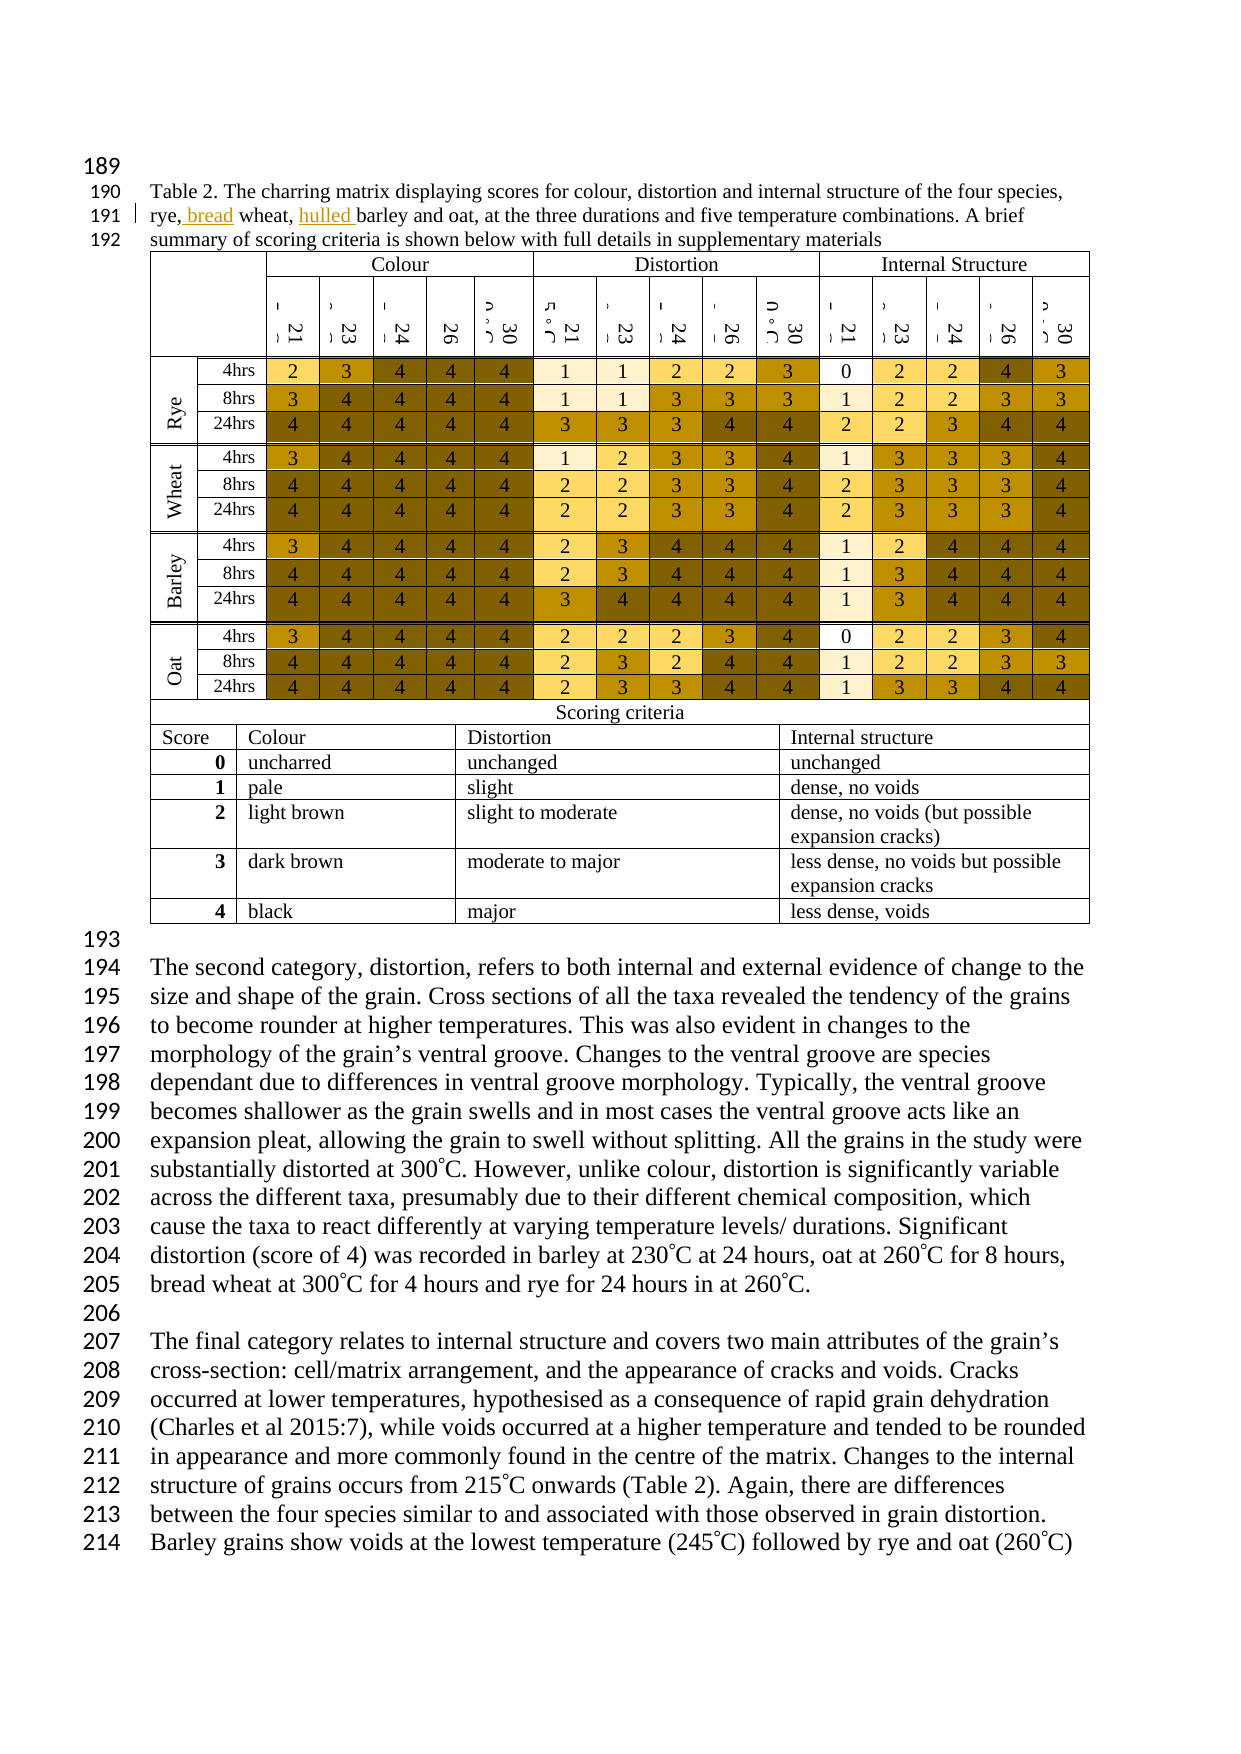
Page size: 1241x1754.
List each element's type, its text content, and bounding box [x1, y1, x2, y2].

table_cell 4 [703, 587, 756, 621]
table_cell pale [237, 775, 455, 799]
table_cell 3 [927, 446, 979, 469]
table_cell 4 [980, 534, 1032, 558]
table_cell 1 [534, 359, 596, 383]
table_cell less dense, voids [780, 899, 1089, 923]
table_cell 4 [927, 534, 979, 558]
table_cell 2 [820, 471, 872, 497]
table_cell 4 [427, 359, 474, 383]
table_cell 3 [703, 625, 756, 648]
table_cell 3 [597, 534, 649, 558]
table_cell 4 [757, 560, 819, 586]
table_cell 4 [320, 650, 373, 674]
table_cell 4 [1033, 560, 1089, 586]
table_cell 2 [703, 359, 756, 383]
table_cell 4 [427, 412, 474, 442]
table_cell 8hrs [198, 471, 266, 497]
table_cell 4 [980, 675, 1032, 699]
table_cell 2 [650, 650, 702, 674]
table_cell 0 [151, 750, 236, 774]
table_cell 3 [980, 446, 1032, 469]
table_cell 3 [650, 385, 702, 411]
table_cell 3 [703, 385, 756, 411]
table_cell 4 [374, 446, 426, 469]
table_cell 4 [374, 412, 426, 442]
table_cell 4 [980, 412, 1032, 442]
table_cell 3 [873, 587, 926, 621]
table_cell 3 [873, 675, 926, 699]
table_cell 3 [980, 498, 1032, 531]
table_cell unchanged [456, 750, 779, 774]
table_cell 4 [374, 471, 426, 497]
table_cell 4 [980, 587, 1032, 621]
table_cell 4 [757, 412, 819, 442]
table_header [151, 252, 266, 356]
table_cell 4 [703, 650, 756, 674]
table_cell 4 [427, 587, 474, 621]
table_cell 4 [427, 534, 474, 558]
table_cell 4 [475, 471, 533, 497]
table_cell 3 [650, 446, 702, 469]
table_cell less dense, no voids but possible expansion cracks [780, 849, 1089, 897]
table_cell 3 [1033, 650, 1089, 674]
table_cell 4 [757, 587, 819, 621]
table_cell 1 [820, 650, 872, 674]
table_cell 24hrs [198, 498, 266, 531]
table_cell 3 [980, 625, 1032, 648]
table_cell 2 [873, 359, 926, 383]
table_cell 0 [820, 625, 872, 648]
table_cell moderate to major [456, 849, 779, 897]
table_cell 4 [703, 412, 756, 442]
table_cell 4 [427, 650, 474, 674]
table_cell 3 [597, 560, 649, 586]
table_cell Internal structure [780, 725, 1089, 749]
table_cell 1 [820, 560, 872, 586]
table_cell 4hrs [198, 359, 266, 383]
table_cell 2 [534, 625, 596, 648]
table_cell 4 [374, 675, 426, 699]
table_cell 4 [927, 560, 979, 586]
table_cell 215C [534, 277, 596, 356]
table_cell 4hrs [198, 625, 266, 648]
table_cell 2 [597, 625, 649, 648]
table_cell 2 [873, 650, 926, 674]
table_cell 2 [597, 498, 649, 531]
text Table 2. The charring matrix displaying scores for colour, distortion and internal structure of the four species, rye, wheat, barley and oat, at the three durations and five temperature combinations. A brief summary of scoring criteria is shown below with full details in supplementary materials [150, 179, 1090, 251]
table_cell 215C [267, 277, 319, 356]
table_cell 245C [650, 277, 702, 356]
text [150, 1326, 1090, 1556]
table_cell 300C [475, 277, 533, 356]
table_cell 4 [757, 446, 819, 469]
table_cell 3 [757, 359, 819, 383]
table_cell 1 [820, 587, 872, 621]
table_cell 4 [374, 625, 426, 648]
table_cell 3 [703, 471, 756, 497]
table_cell 2 [534, 560, 596, 586]
table_cell 3 [703, 498, 756, 531]
table_cell 4 [475, 446, 533, 469]
table_cell 1 [820, 675, 872, 699]
table_cell 4 [1033, 498, 1089, 531]
table_cell 4 [151, 899, 236, 923]
table_cell 2 [597, 471, 649, 497]
table_cell 3 [1033, 359, 1089, 383]
table_cell 1 [820, 534, 872, 558]
table_cell 4 [757, 675, 819, 699]
table_cell 3 [757, 385, 819, 411]
table_cell 4 [475, 675, 533, 699]
table_cell 4 [427, 446, 474, 469]
table_cell 2 [927, 625, 979, 648]
table_cell 4 [320, 385, 373, 411]
table_cell dense, no voids (but possible expansion cracks) [780, 800, 1089, 848]
table_cell 4 [757, 650, 819, 674]
table_cell 24hrs [198, 587, 266, 621]
table_cell 4 [427, 560, 474, 586]
table_cell 4 [267, 471, 319, 497]
table_cell 2 [534, 534, 596, 558]
table_cell 4 [475, 534, 533, 558]
table_header Colour [267, 252, 533, 276]
table_cell 2 [873, 534, 926, 558]
table_cell 3 [927, 498, 979, 531]
table_cell 4 [374, 385, 426, 411]
table_cell 4 [1033, 412, 1089, 442]
table_cell 4 [703, 560, 756, 586]
table_cell 4 [427, 675, 474, 699]
table_cell 4 [1033, 587, 1089, 621]
table_cell 3 [873, 560, 926, 586]
table_cell 3 [597, 412, 649, 442]
table_cell 3 [873, 498, 926, 531]
table_cell 3 [980, 650, 1032, 674]
table_cell 2 [597, 446, 649, 469]
table_cell 3 [267, 385, 319, 411]
table_cell 4 [980, 560, 1032, 586]
table_cell 4 [703, 534, 756, 558]
table_cell 4 [374, 587, 426, 621]
table_cell 3 [927, 471, 979, 497]
table_cell slight to moderate [456, 800, 779, 848]
table_cell 4 [475, 385, 533, 411]
table_cell 4 [597, 587, 649, 621]
table_cell 4 [320, 471, 373, 497]
table_cell 4 [475, 560, 533, 586]
table_cell 1 [820, 446, 872, 469]
table_cell 230C [597, 277, 649, 356]
table_cell 4 [374, 650, 426, 674]
table_cell 4 [475, 650, 533, 674]
table_cell major [456, 899, 779, 923]
table_cell Scoring criteria [151, 700, 1089, 724]
table_cell 3 [534, 587, 596, 621]
table_cell 1 [820, 385, 872, 411]
table_cell 4 [757, 625, 819, 648]
table_cell 4 [650, 587, 702, 621]
table_cell 245C [927, 277, 979, 356]
table_cell 3 [980, 385, 1032, 411]
table_cell 4 [650, 560, 702, 586]
table_cell 4 [1033, 625, 1089, 648]
table_cell 0 [820, 359, 872, 383]
table_cell 2 [650, 359, 702, 383]
table_cell 3 [980, 471, 1032, 497]
table_cell 3 [267, 534, 319, 558]
table_cell 4hrs [198, 534, 266, 558]
table_cell 3 [267, 446, 319, 469]
table_cell 4 [757, 498, 819, 531]
table_cell 4 [475, 587, 533, 621]
table_cell Wheat [151, 446, 197, 531]
table_cell 3 [650, 675, 702, 699]
table_cell 2 [873, 412, 926, 442]
table_cell 3 [927, 412, 979, 442]
table_cell 4 [320, 675, 373, 699]
table_cell 3 [873, 471, 926, 497]
table_cell 4 [320, 412, 373, 442]
table_cell Oat [151, 625, 197, 699]
table_cell 3 [650, 498, 702, 531]
table_cell 4 [927, 587, 979, 621]
table_cell 260C [703, 277, 756, 356]
table_cell 4 [320, 446, 373, 469]
table_cell 230C [320, 277, 373, 356]
table_cell 24hrs [198, 412, 266, 442]
table_cell 2 [534, 675, 596, 699]
table_cell 2 [534, 498, 596, 531]
table_cell 2 [820, 498, 872, 531]
table_cell 4 [757, 534, 819, 558]
table_cell black [237, 899, 455, 923]
table_cell 4 [475, 498, 533, 531]
table_cell 4 [427, 385, 474, 411]
table_cell 4 [267, 675, 319, 699]
table_cell 1 [151, 775, 236, 799]
table_cell 4 [267, 412, 319, 442]
table_cell 4 [650, 534, 702, 558]
table_cell 4 [267, 498, 319, 531]
table_cell 2 [151, 800, 236, 848]
table_cell 2 [927, 359, 979, 383]
table_cell 4 [320, 498, 373, 531]
table_cell Rye [151, 357, 197, 442]
table_cell 4 [267, 560, 319, 586]
table_cell 3 [597, 650, 649, 674]
table_cell 8hrs [198, 560, 266, 586]
table_cell 3 [320, 359, 373, 383]
table_cell 3 [873, 446, 926, 469]
table_cell 230C [873, 277, 926, 356]
table_cell 3 [534, 412, 596, 442]
table_cell 2 [650, 625, 702, 648]
table_cell 3 [1033, 385, 1089, 411]
table_cell 1 [597, 385, 649, 411]
table_header Distortion [534, 252, 819, 276]
table_cell 215C [820, 277, 872, 356]
table_cell 4hrs [198, 446, 266, 469]
table_header Internal Structure [820, 252, 1089, 276]
table_cell 1 [534, 446, 596, 469]
table_cell dense, no voids [780, 775, 1089, 799]
table_cell 3 [650, 412, 702, 442]
table_cell 2 [267, 359, 319, 383]
table_cell 4 [1033, 534, 1089, 558]
table_cell 4 [320, 560, 373, 586]
table_cell 4 [267, 587, 319, 621]
table_cell 4 [703, 675, 756, 699]
table_cell 8hrs [198, 385, 266, 411]
table_cell 4 [427, 471, 474, 497]
table_cell Colour [237, 725, 455, 749]
table_cell 4 [427, 498, 474, 531]
table_cell 2 [820, 412, 872, 442]
table_cell 260C [980, 277, 1032, 356]
table_cell 4 [374, 359, 426, 383]
table_cell 245C [374, 277, 426, 356]
table_cell 4 [320, 625, 373, 648]
table_cell 3 [703, 446, 756, 469]
table_cell 4 [1033, 675, 1089, 699]
table_cell Score [151, 725, 236, 749]
table_cell 300C [757, 277, 819, 356]
table_cell 4 [475, 359, 533, 383]
table_cell 4 [320, 587, 373, 621]
table_cell 4 [475, 412, 533, 442]
table_cell unchanged [780, 750, 1089, 774]
table_cell 260C [427, 277, 474, 356]
table_cell light brown [237, 800, 455, 848]
table_cell 4 [267, 650, 319, 674]
table_cell 2 [873, 385, 926, 411]
table_cell 3 [151, 849, 236, 897]
table_cell 4 [374, 498, 426, 531]
table_cell uncharred [237, 750, 455, 774]
table_cell 3 [597, 675, 649, 699]
text The second category, distortion, refers to both internal and external evidence of change to the size and shape of the grain. Cross sections of all the taxa revealed the tendency of the grains to become rounder at higher temperatures. This was also evident in changes to the morphology of the grain’s ventral groove. Changes to the ventral groove are species dependant due to differences in ventral groove morphology. Typically, the ventral groove becomes shallower as the grain swells and in most cases the ventral groove acts like an expansion pleat, allowing the grain to swell without splitting. All the grains in the study were substantially distorted at 300C. However, unlike colour, distortion is significantly variable across the different taxa, presumably due to their different chemical composition, which cause the taxa to react differently at varying temperature levels/ durations. Significant distortion (score of 4) was recorded in barley at 230C at 24 hours, oat at 260C for 8 hours, bread wheat at 300C for 4 hours and rye for 24 hours in at 260C. [150, 952, 1090, 1297]
table_cell 4 [1033, 471, 1089, 497]
table_cell 2 [927, 650, 979, 674]
table_cell 24hrs [198, 675, 266, 699]
table_cell 4 [1033, 446, 1089, 469]
table_cell dark brown [237, 849, 455, 897]
table_cell 1 [534, 385, 596, 411]
table_cell 4 [475, 625, 533, 648]
table_cell 4 [427, 625, 474, 648]
table_cell 4 [980, 359, 1032, 383]
table_cell 4 [320, 534, 373, 558]
table_cell Barley [151, 534, 197, 621]
table_cell 1 [597, 359, 649, 383]
table_cell 4 [757, 471, 819, 497]
table_cell 3 [650, 471, 702, 497]
table_cell 2 [534, 471, 596, 497]
table_cell 2 [873, 625, 926, 648]
table_cell 4 [374, 560, 426, 586]
table_cell 300C [1033, 277, 1089, 356]
table_cell 4 [374, 534, 426, 558]
table_cell 3 [927, 675, 979, 699]
table_cell 2 [534, 650, 596, 674]
table_cell 2 [927, 385, 979, 411]
table_cell 8hrs [198, 650, 266, 674]
table_cell Distortion [456, 725, 779, 749]
table_cell slight [456, 775, 779, 799]
table_cell 3 [267, 625, 319, 648]
